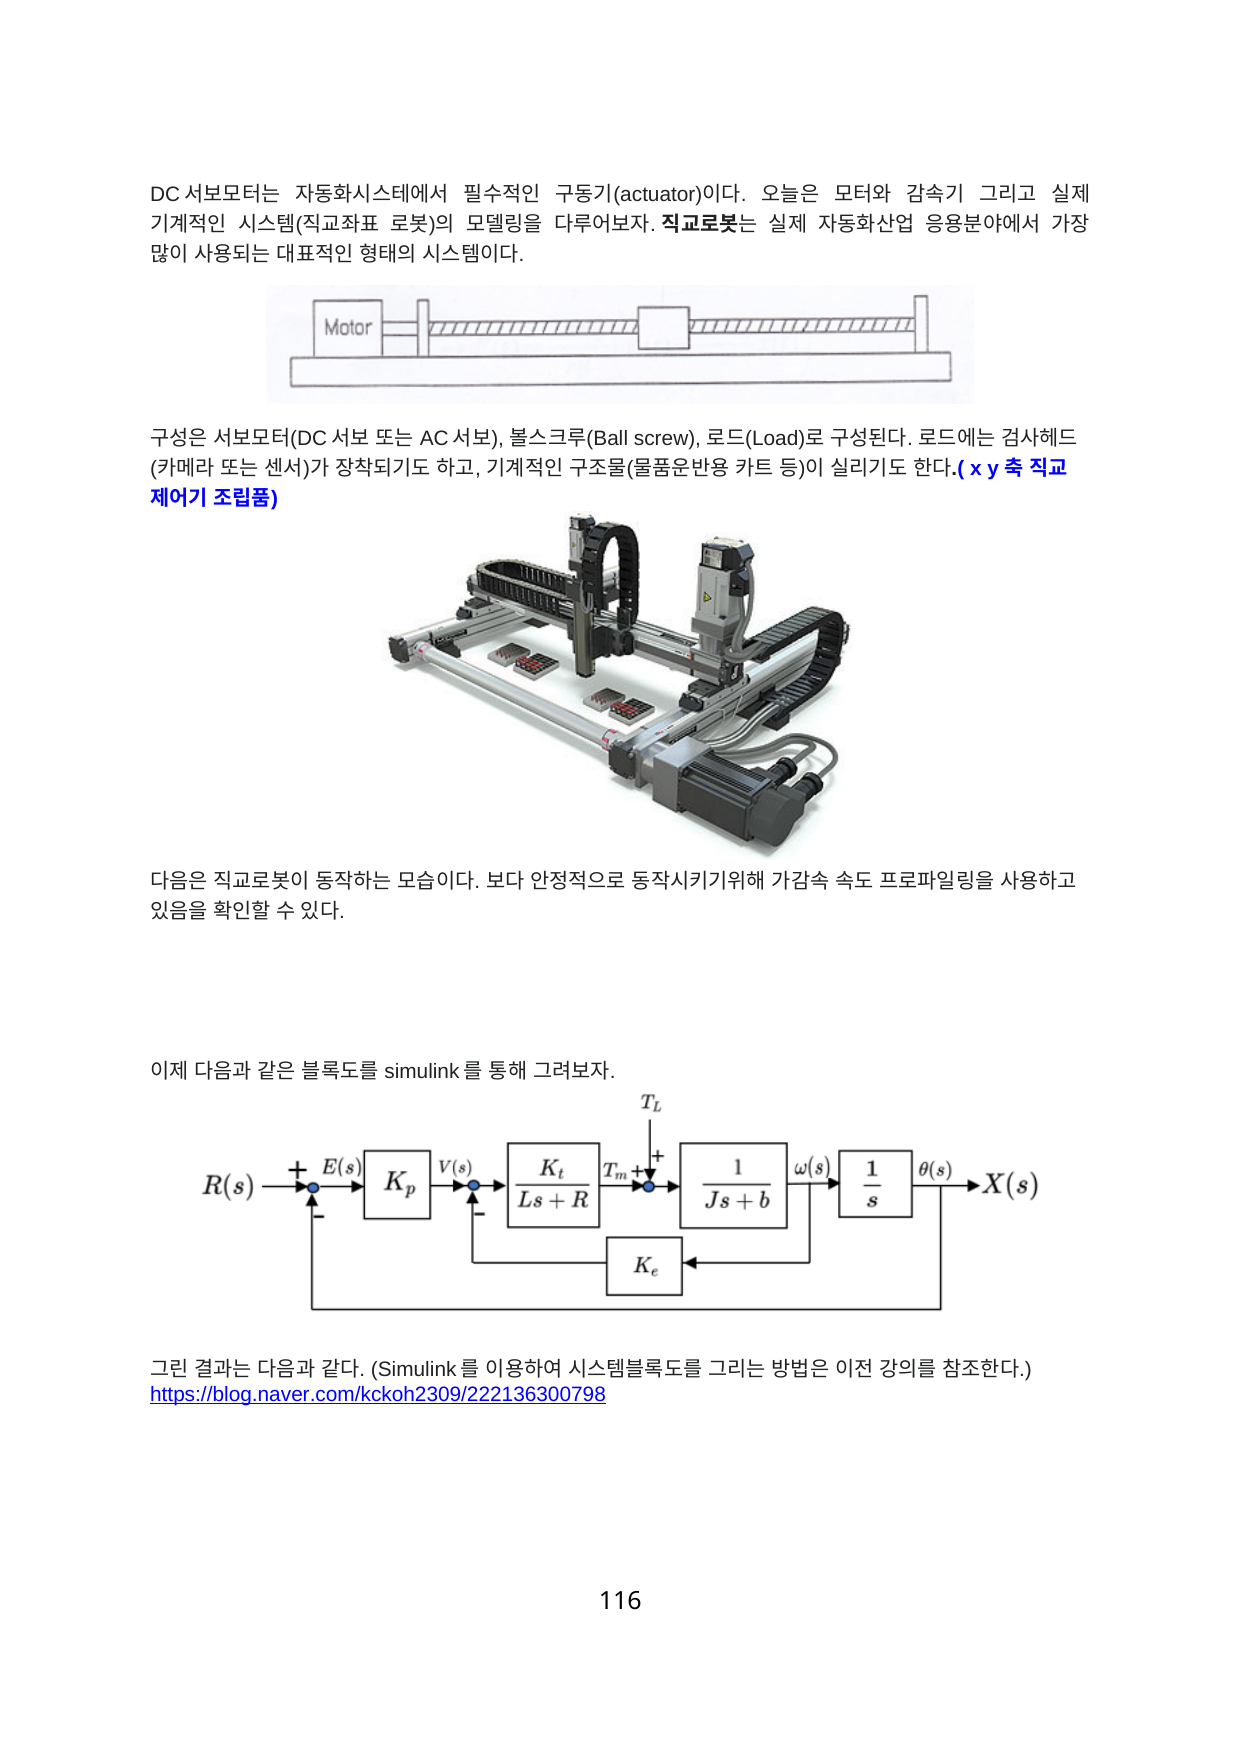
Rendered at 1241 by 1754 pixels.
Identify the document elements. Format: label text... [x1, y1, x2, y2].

picture [266, 285, 975, 404]
picture [381, 511, 853, 860]
text 그린 결과는 다음과 같다. (Simulink를 이용하여 시스템블록도를 그리는 방법은 이전 강의를 참조한다.) [150, 1352, 1090, 1382]
text 구성은 서보모터(DC서보 또는 AC서보), 볼스크루(Ball screw), 로드(Load)로 구성된다. 로드에는 검사헤드(카메라 또는 센서)가 장착되기도 하고, 기계적인 구조물(물품운반용 카트 등)이 실리기도 한다.( x y 축 직교 제어기 조립품) [150, 421, 1090, 512]
text 다음은 직교로봇이 동작하는 모습이다. 보다 안정적으로 동작시키기위해 가감속 속도 프로파일링을 사용하고 있음을 확인할 수 있다. [150, 864, 1090, 925]
text https://blog.naver.com/kckoh2309/222136300798 [150, 1382, 1090, 1406]
text DC서보모터는 자동화시스테에서 필수적인 구동기(actuator)이다. 오늘은 모터와 감속기 그리고 실제 기계적인 시스템(직교좌표 로봇)의 모델링을 다루어보자. 직교로봇는 실제 자동화산업 응용분야에서 가장 많이 사용되는 대표적인 형태의 시스템이다. [150, 177, 1090, 268]
text 이제 다음과 같은 블록도를 simulink를 통해 그려보자. [150, 1055, 1090, 1085]
picture [197, 1085, 1043, 1318]
